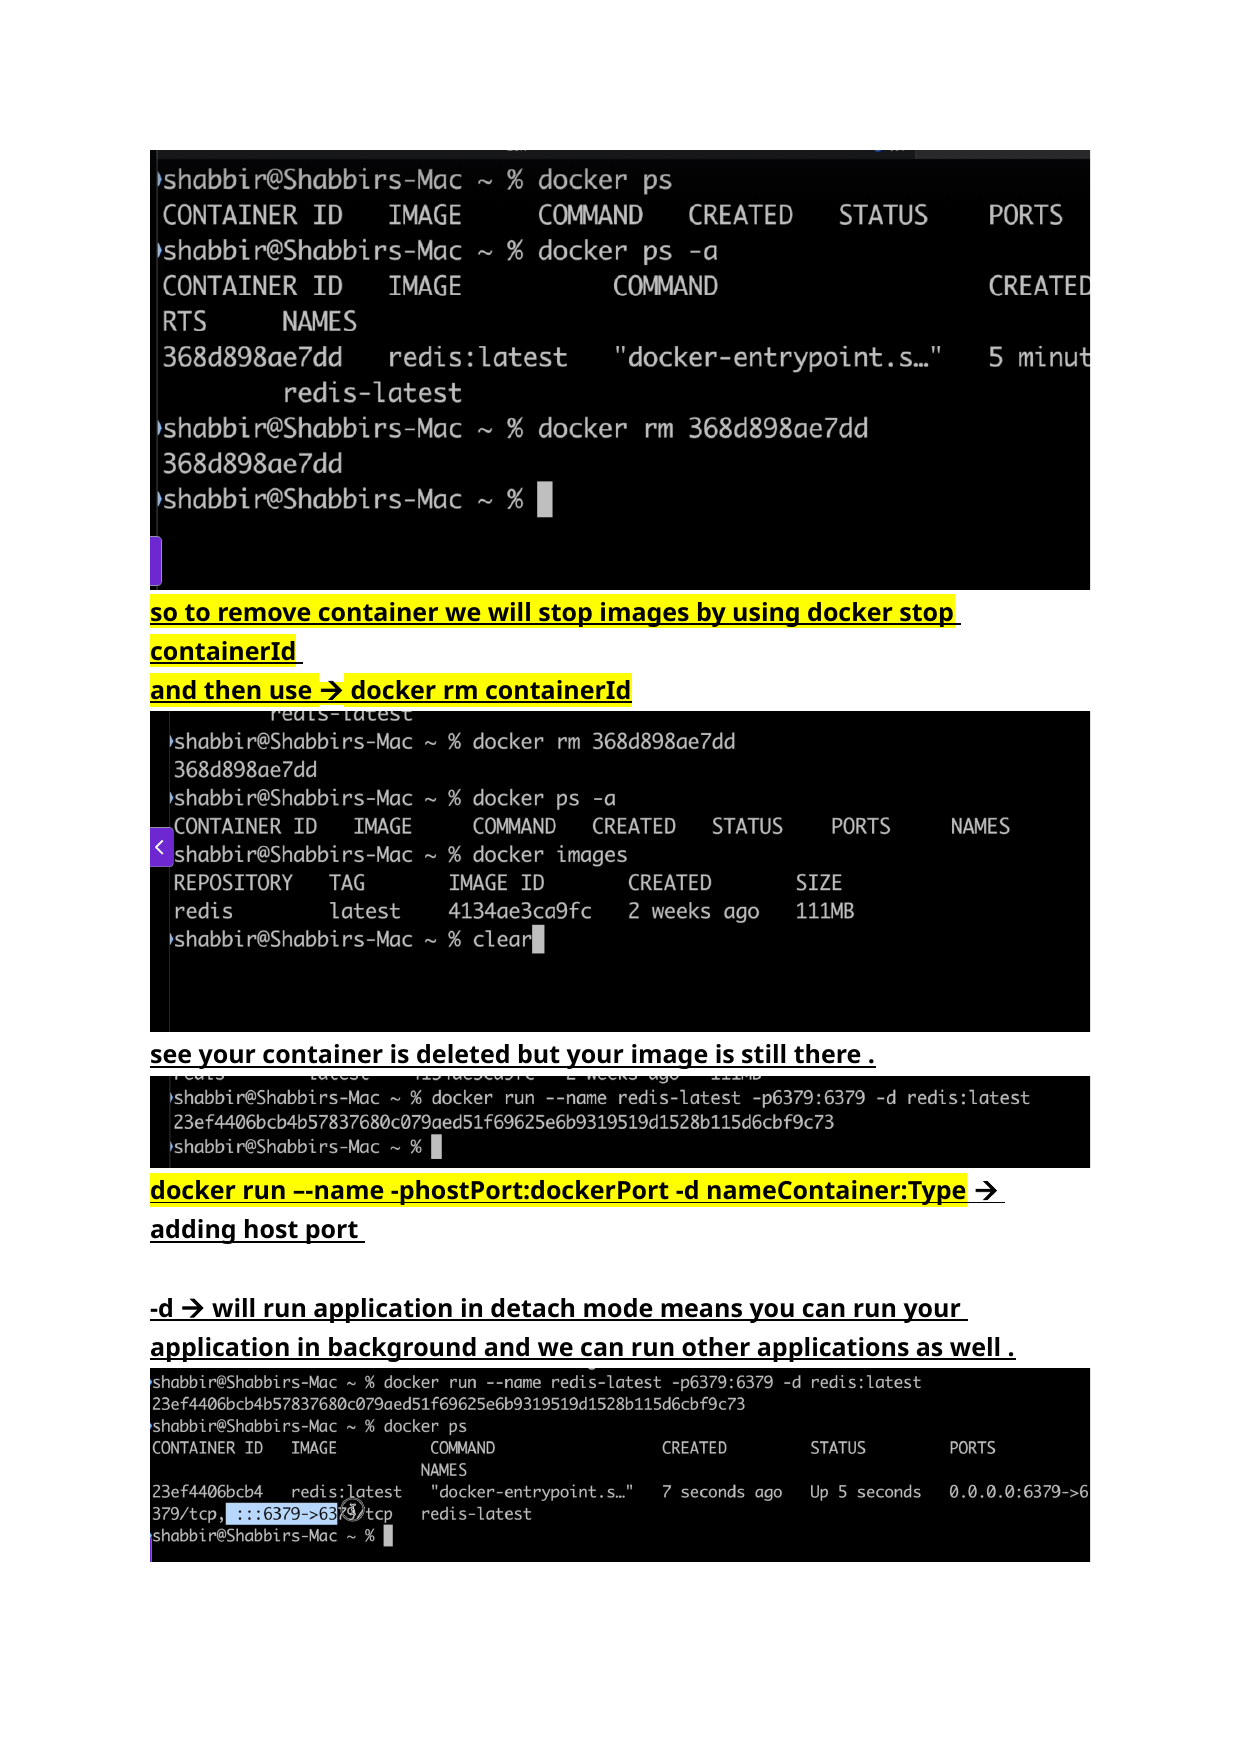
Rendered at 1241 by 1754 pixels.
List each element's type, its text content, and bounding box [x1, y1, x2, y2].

picture [150, 1076, 1091, 1168]
picture [150, 711, 1091, 1032]
picture [150, 150, 1091, 590]
picture [150, 1368, 1091, 1562]
